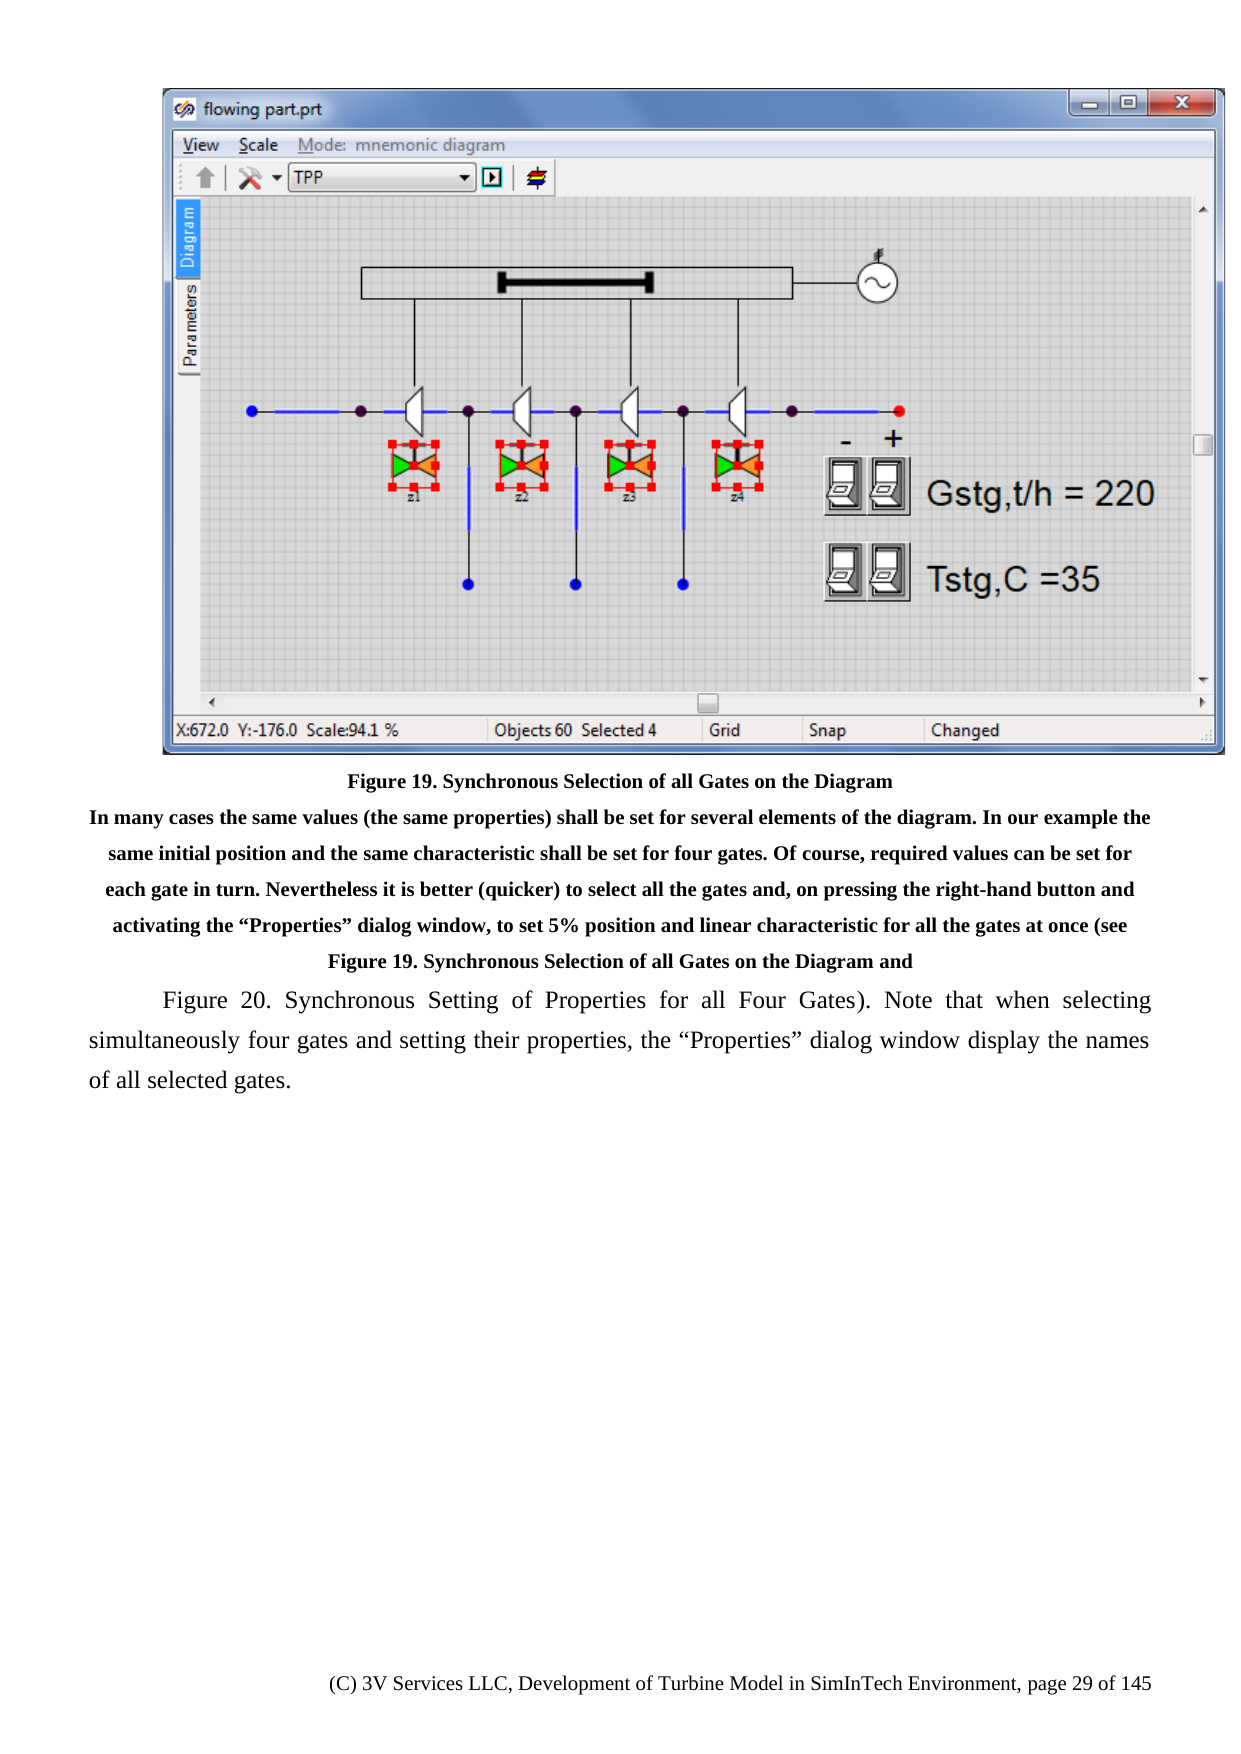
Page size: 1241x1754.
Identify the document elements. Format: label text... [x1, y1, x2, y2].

text In many cases the same values (the same properties) shall be set for several elements of the diagram. In our example the same initial position and the same characteristic shall be set for four gates. Of course, required values can be set for each gate in turn. Nevertheless it is better (quicker) to select all the gates and, on pressing the right-hand button and activating the “Properties” dialog window, to set 5% position and linear characteristic for all the gates at once (see Figure 22. Synchronous Selection of all Gates on the Diagram [89, 805, 1152, 937]
picture [162, 88, 1225, 755]
